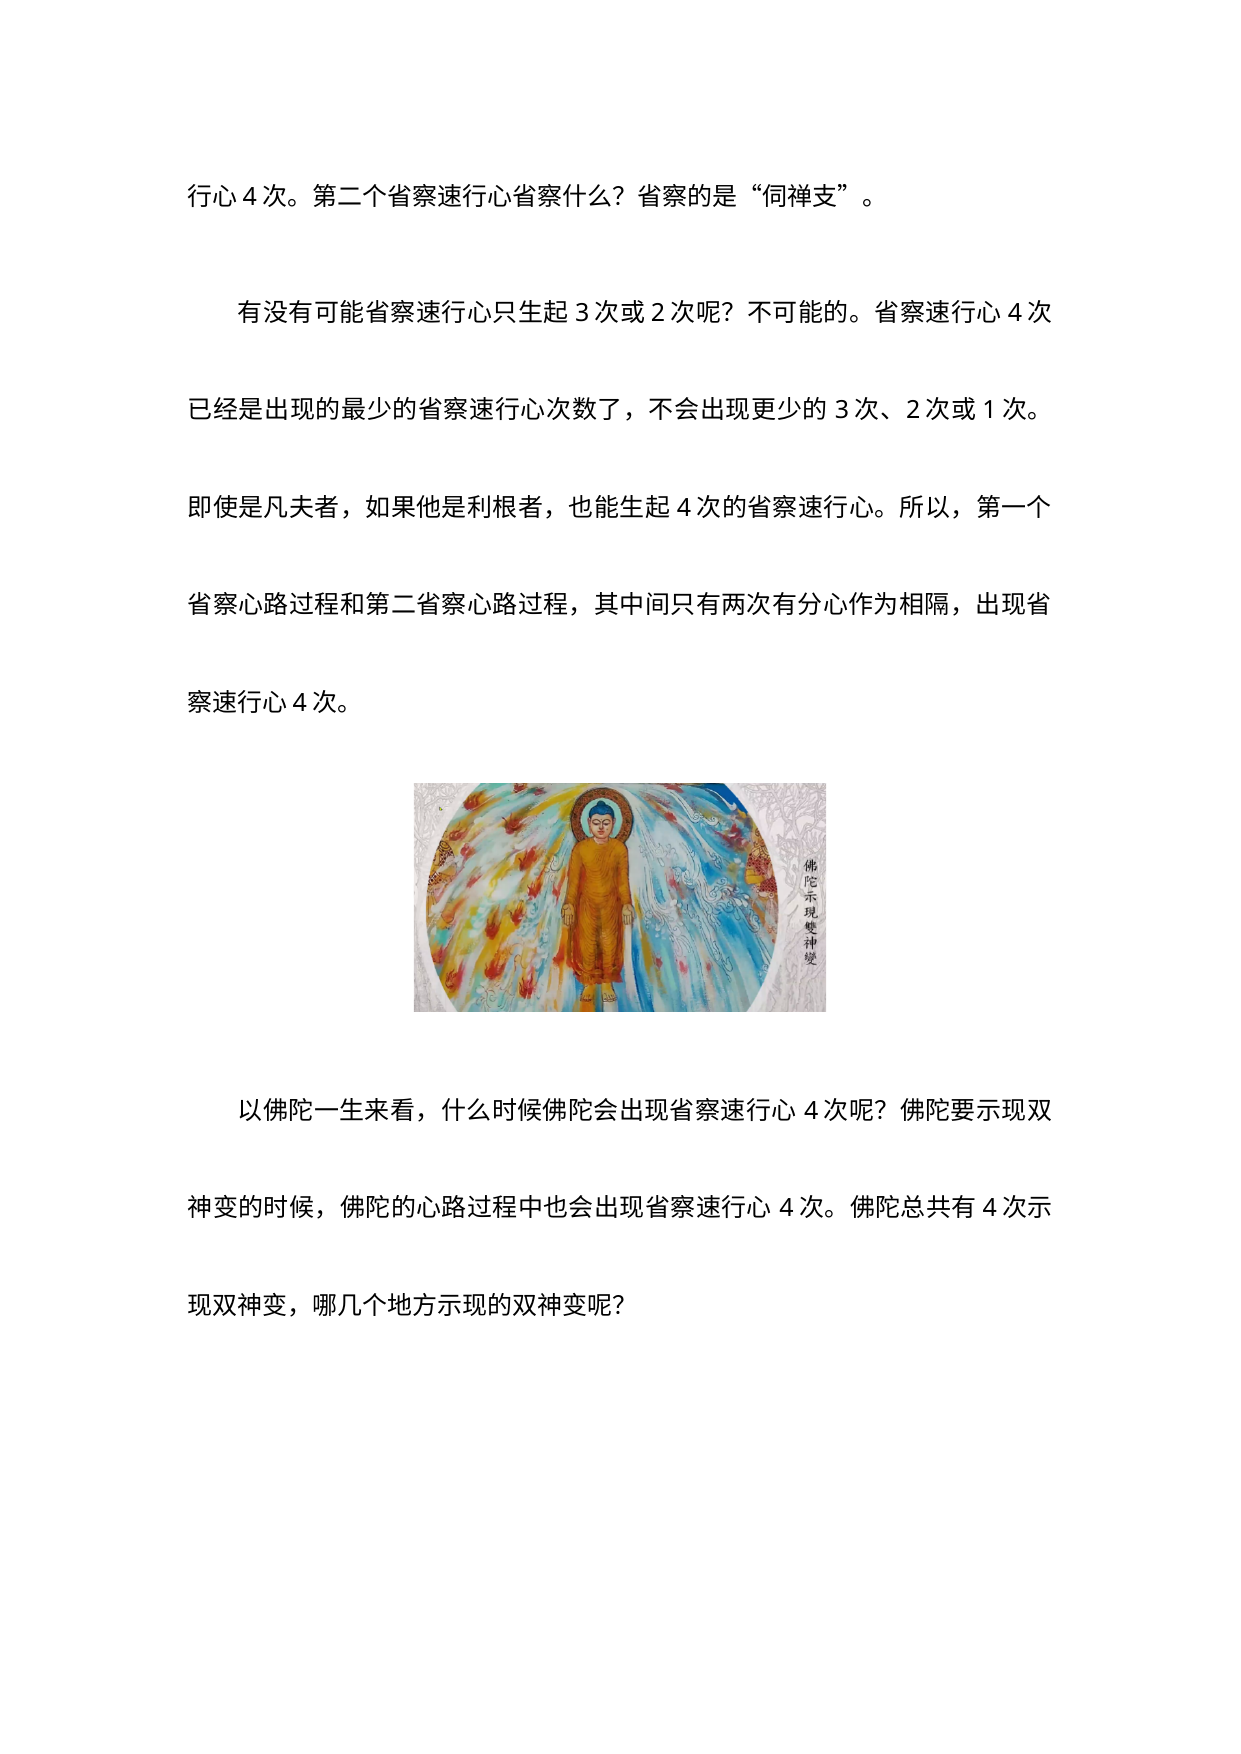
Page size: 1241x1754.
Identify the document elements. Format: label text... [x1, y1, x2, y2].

text 以佛陀一生来看，什么时候佛陀会出现省察速行心4次呢？佛陀要示现双神变的时候，佛陀的心路过程中也会出现省察速行心4次。佛陀总共有4次示现双神变，哪几个地方示现的双神变呢？ [187, 1076, 1053, 1336]
text 有没有可能省察速行心只生起3次或2次呢？不可能的。省察速行心4次已经是出现的最少的省察速行心次数了，不会出现更少的3次、2次或1次。即使是凡夫者，如果他是利根者，也能生起4次的省察速行心。所以，第一个省察心路过程和第二省察心路过程，其中间只有两次有分心作为相隔，出现省察速行心4次。 [187, 278, 1053, 733]
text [187, 162, 1053, 227]
picture [413, 783, 827, 1012]
